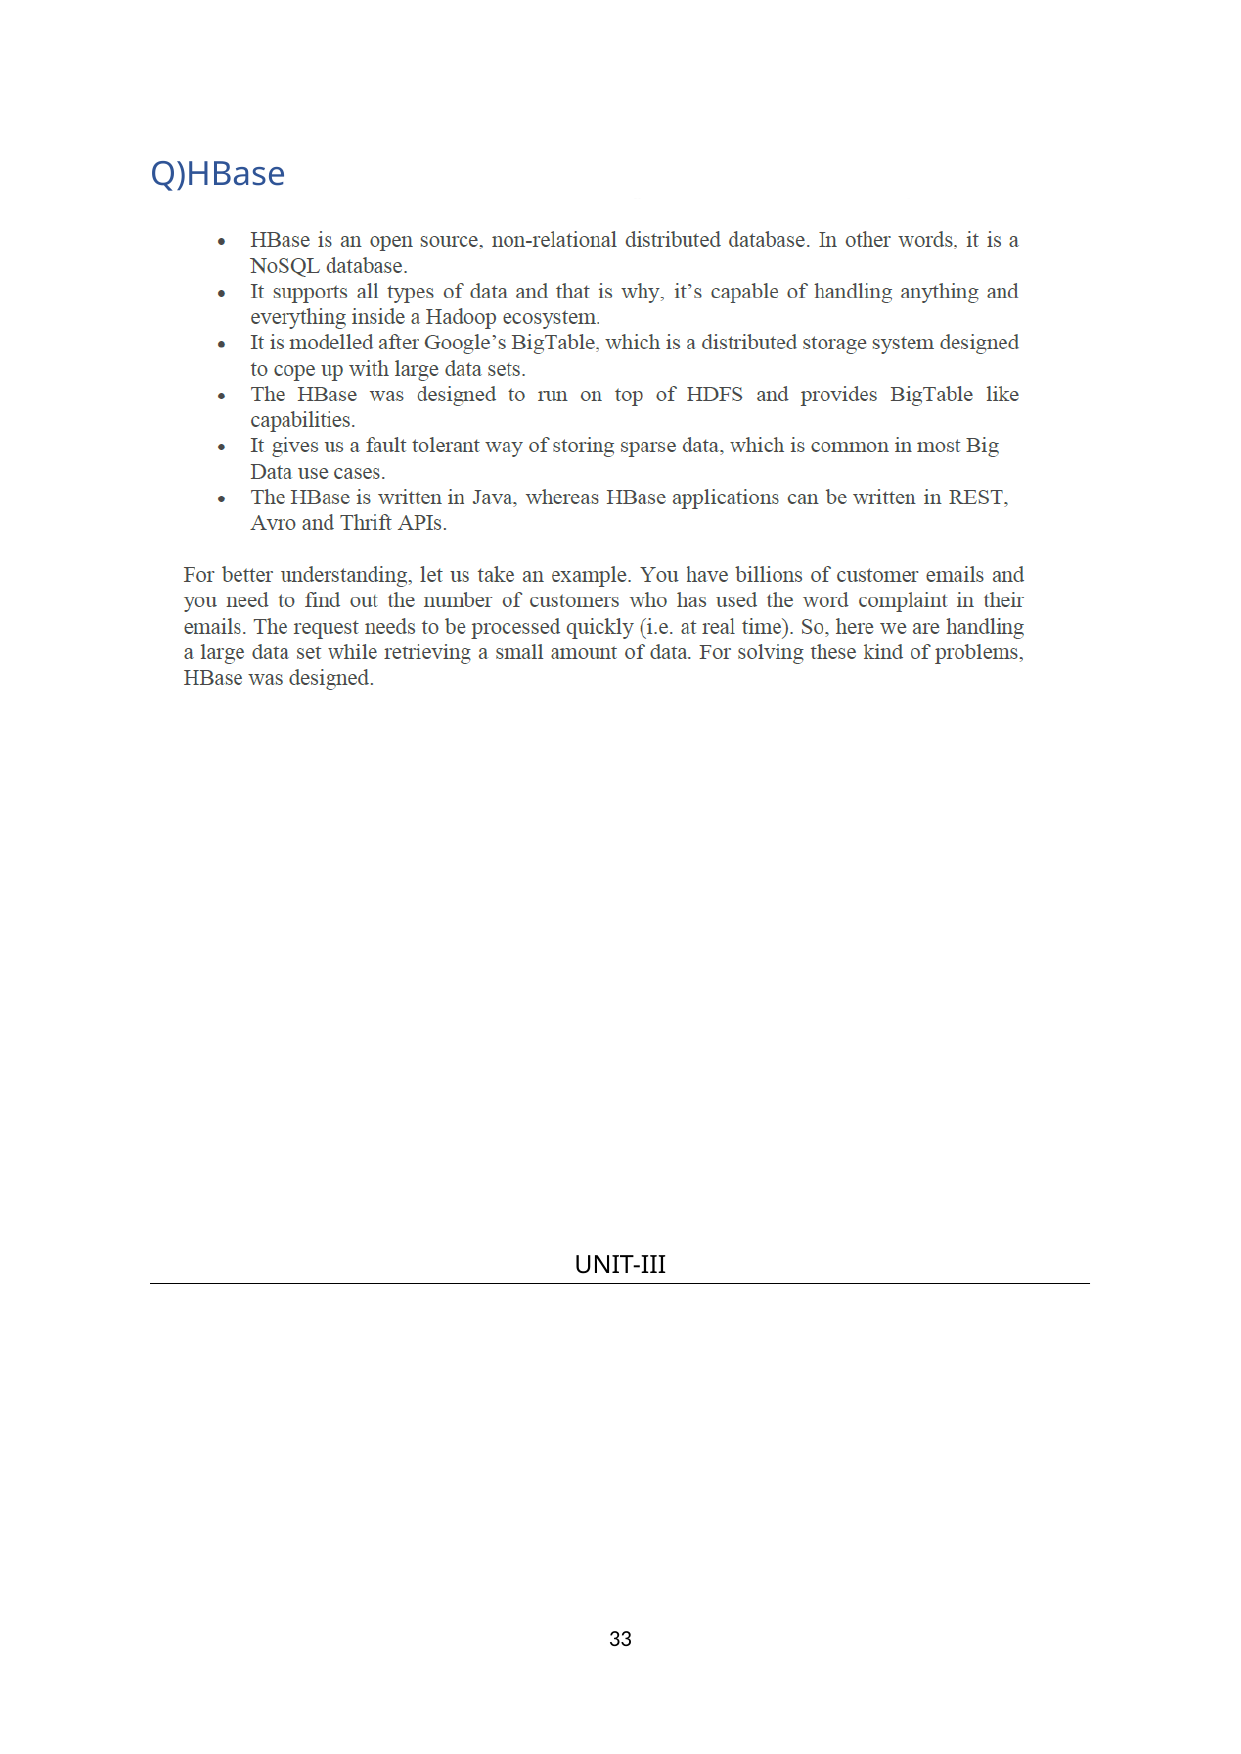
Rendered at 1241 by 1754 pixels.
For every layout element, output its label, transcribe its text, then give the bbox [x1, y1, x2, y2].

text UNIT-III [150, 1247, 1090, 1283]
subtitle Q)HBase [150, 150, 1090, 195]
picture [150, 198, 1091, 748]
